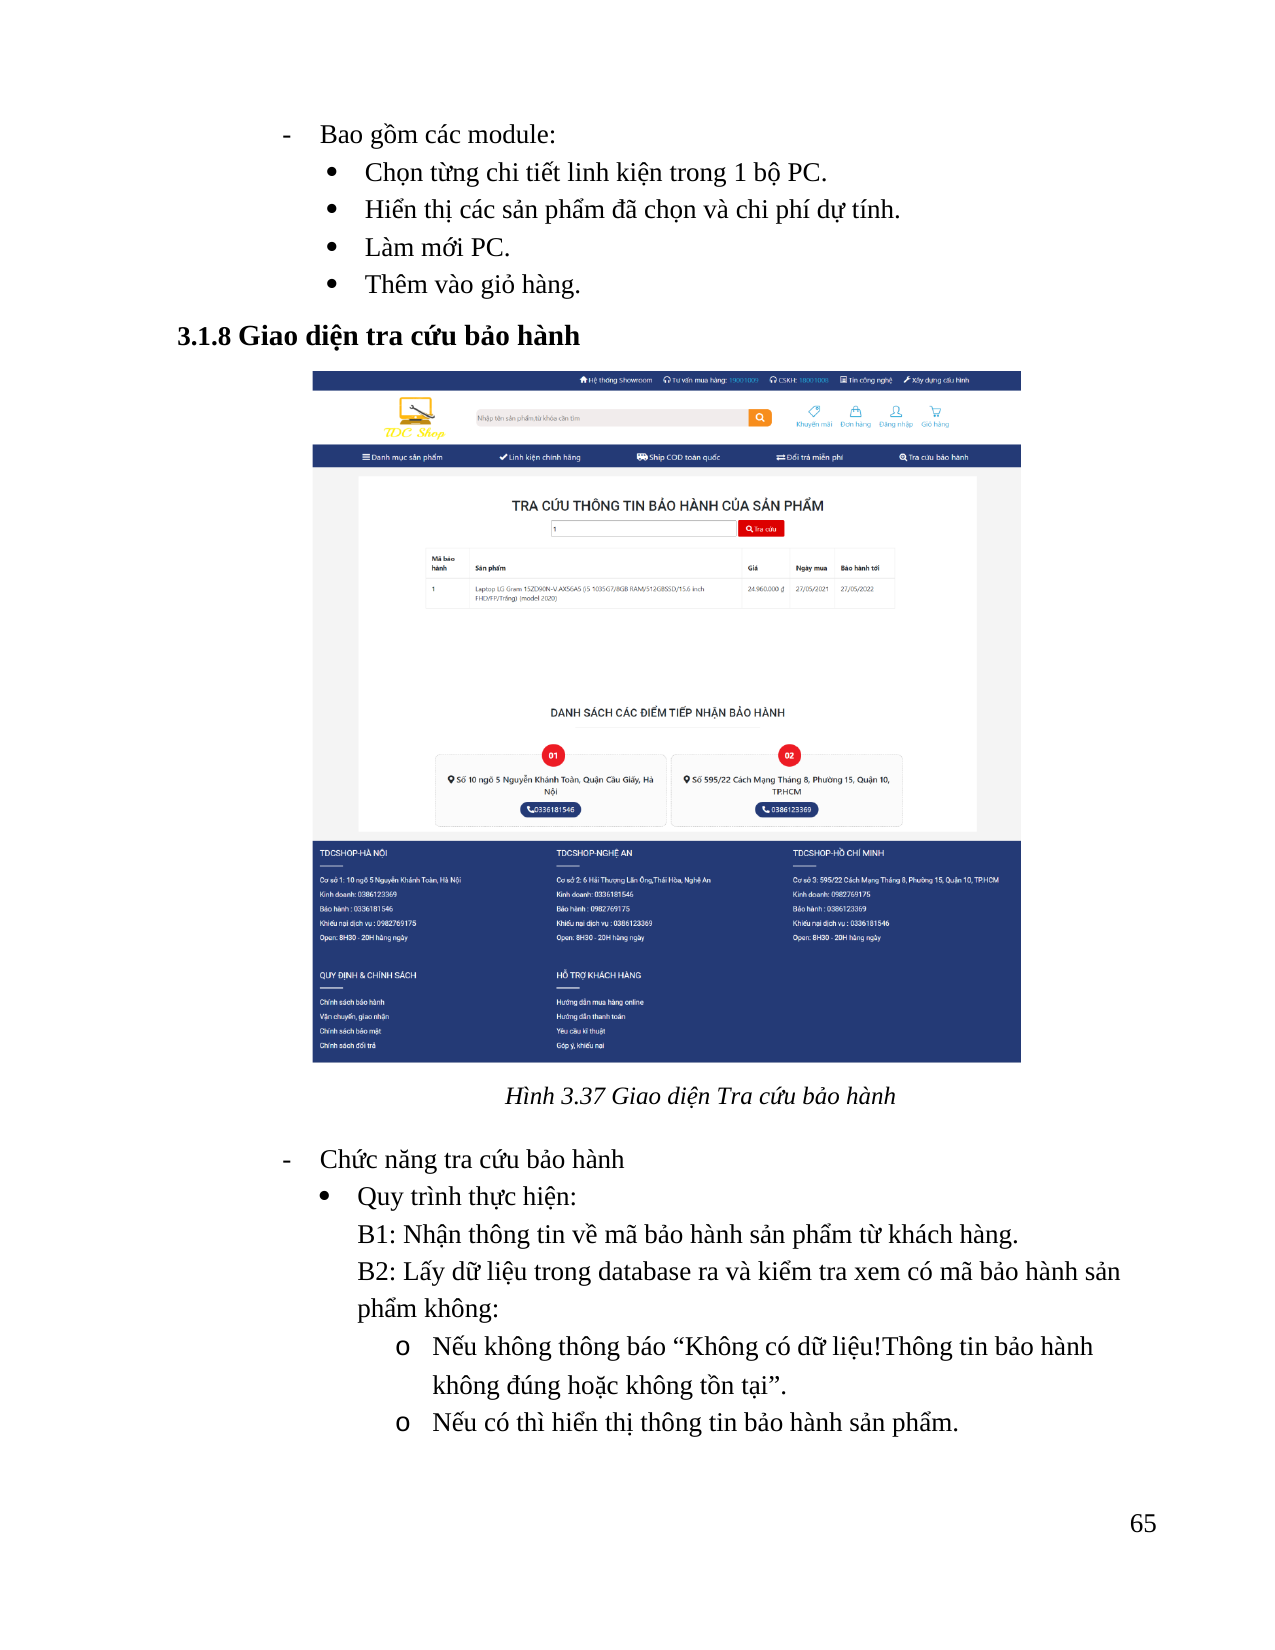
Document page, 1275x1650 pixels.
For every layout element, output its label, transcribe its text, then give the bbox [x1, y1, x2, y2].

picture [312, 371, 1021, 1063]
list Chọn từng chi tiết linh kiện trong 1 bộ PC. [327, 156, 1156, 187]
list Chức năng tra cứu bảo hành [282, 1143, 1156, 1174]
list Thêm vào giỏ hàng. [327, 268, 1156, 299]
list Nếu không thông báo “Không có dữ liệu!Thông tin bảo hành không đúng hoặc không tồn tại”. [394, 1330, 1156, 1400]
list Hiển thị các sản phẩm đã chọn và chi phí dự tính. [327, 193, 1156, 224]
list Nếu có thì hiển thị thông tin bảo hành sản phẩm. [394, 1407, 1156, 1440]
list Quy trình thực hiện: [319, 1180, 1156, 1212]
list Bao gồm các module: [282, 118, 1156, 150]
list B2: Lấy dữ liệu trong database ra và kiểm tra xem có mã bảo hành sản phẩm không: [357, 1255, 1156, 1323]
list Làm mới PC. [327, 231, 1156, 262]
subtitle Giao diện tra cứu bảo hành [177, 318, 1156, 352]
list B1: Nhận thông tin về mã bảo hành sản phẩm từ khách hàng. [357, 1218, 1156, 1249]
